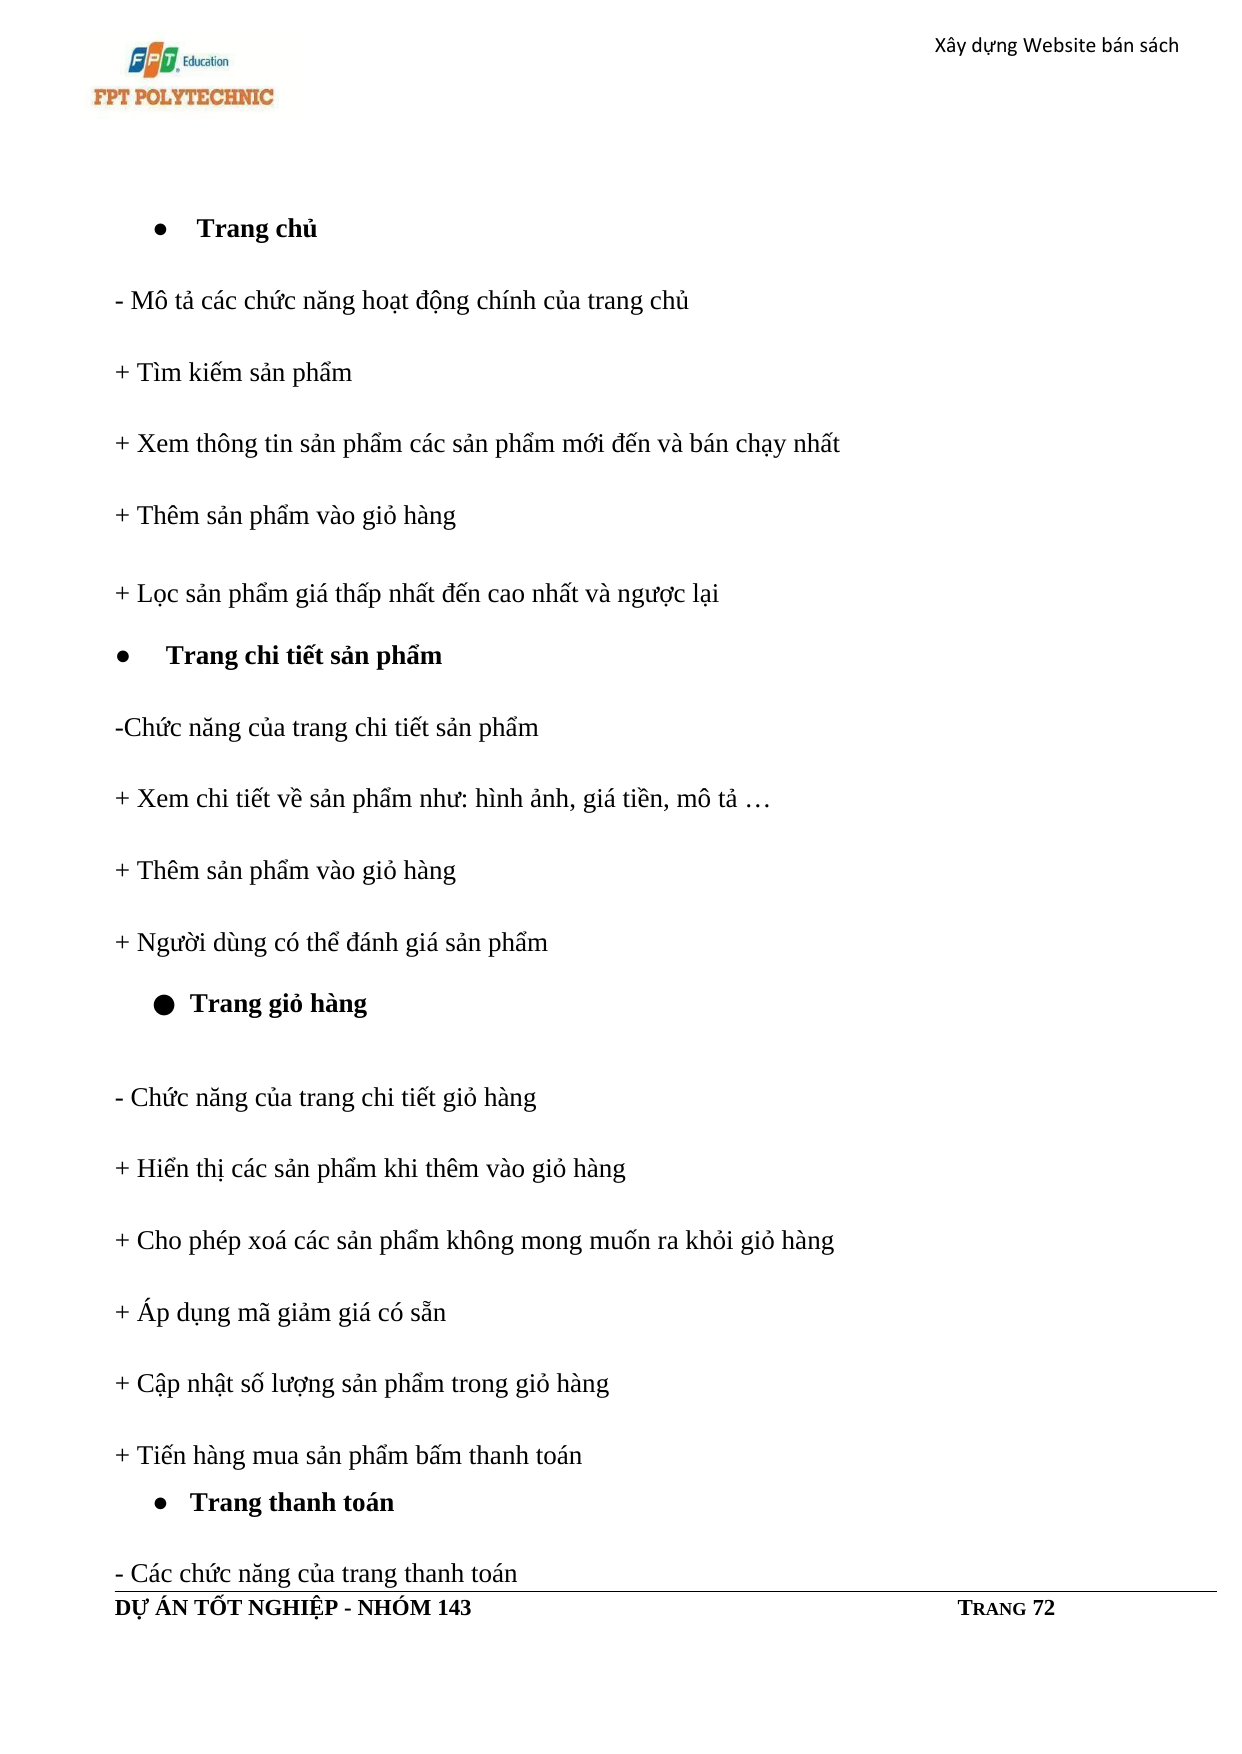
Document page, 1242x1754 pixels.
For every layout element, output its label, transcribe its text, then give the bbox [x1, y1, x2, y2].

list Trang thanh toán [152, 1486, 1217, 1517]
text + Thêm sản phẩm vào giỏ hàng [114, 854, 1217, 885]
text + Tìm kiếm sản phẩm [114, 356, 1217, 387]
text + Người dùng có thể đánh giá sản phẩm [114, 926, 1217, 957]
text + Cho phép xoá các sản phẩm không mong muốn ra khỏi giỏ hàng [114, 1224, 1217, 1255]
list Trang chi tiết sản phẩm [114, 639, 1217, 670]
text - Chức năng của trang chi tiết giỏ hàng [114, 1081, 1217, 1112]
list Trang chủ [152, 212, 1217, 243]
text + Cập nhật số lượng sản phẩm trong giỏ hàng [114, 1367, 1217, 1398]
text + Xem chi tiết về sản phẩm như: hình ảnh, giá tiền, mô tả … [114, 782, 1217, 813]
text + Áp dụng mã giảm giá có sẵn [114, 1296, 1217, 1327]
text + Thêm sản phẩm vào giỏ hàng [114, 499, 1217, 530]
text + Xem thông tin sản phẩm các sản phẩm mới đến và bán chạy nhất [114, 427, 1217, 458]
text -Chức năng của trang chi tiết sản phẩm [114, 711, 1217, 742]
text + Hiển thị các sản phẩm khi thêm vào giỏ hàng [114, 1152, 1217, 1183]
picture [81, 30, 303, 120]
text - Các chức năng của trang thanh toán [114, 1557, 1146, 1588]
text + Tiến hàng mua sản phẩm bấm thanh toán [114, 1439, 1217, 1470]
list Trang giỏ hàng [152, 972, 1217, 1028]
text - Mô tả các chức năng hoạt động chính của trang chủ [114, 284, 1217, 315]
text + Lọc sản phẩm giá thấp nhất đến cao nhất và ngược lại [114, 577, 1217, 608]
